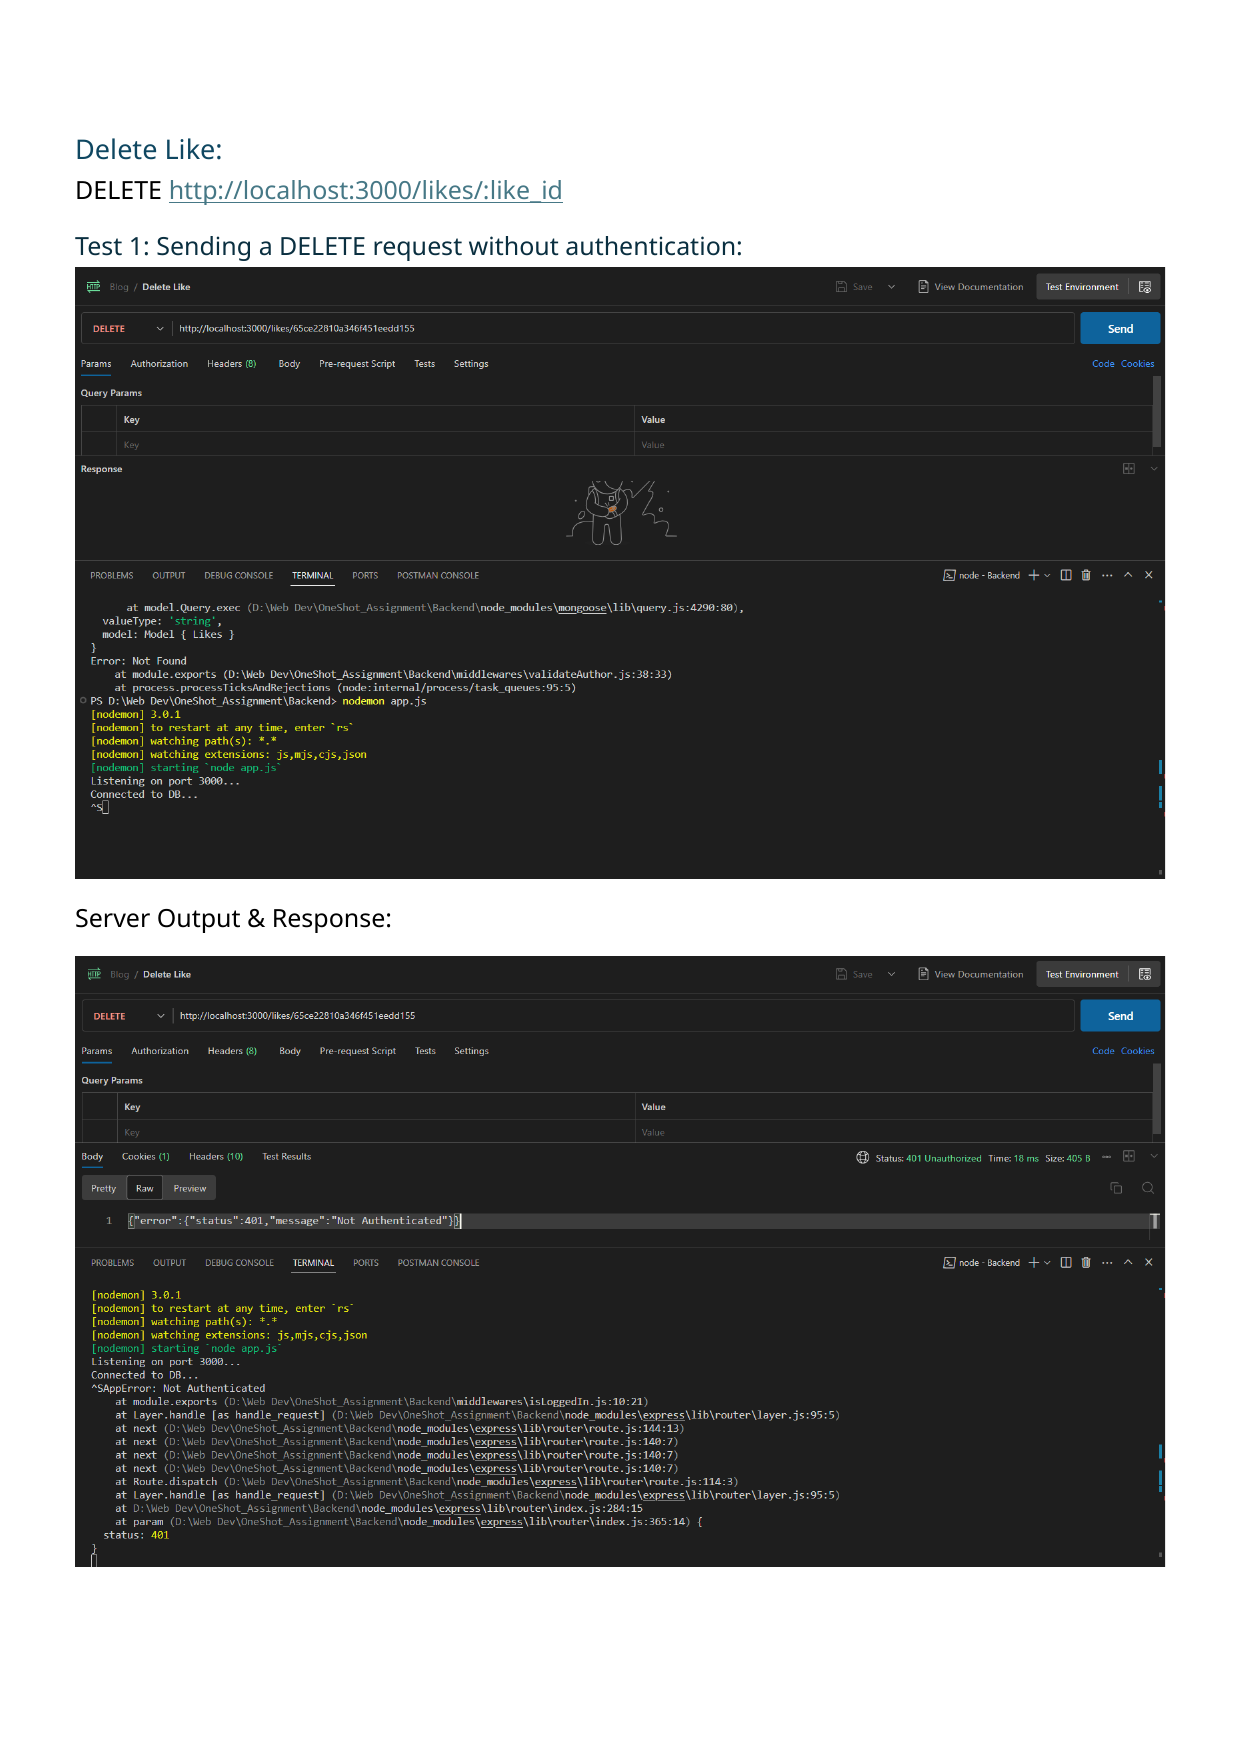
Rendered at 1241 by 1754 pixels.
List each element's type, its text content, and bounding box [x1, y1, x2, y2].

picture [75, 956, 1166, 1567]
text Server Output & Response: [75, 900, 1165, 934]
picture [75, 267, 1166, 879]
text Delete Like: DELETE http://localhost:3000/likes/:like_id [75, 131, 1165, 207]
subtitle Test 1: Sending a DELETE request without authentication: [75, 229, 1165, 263]
